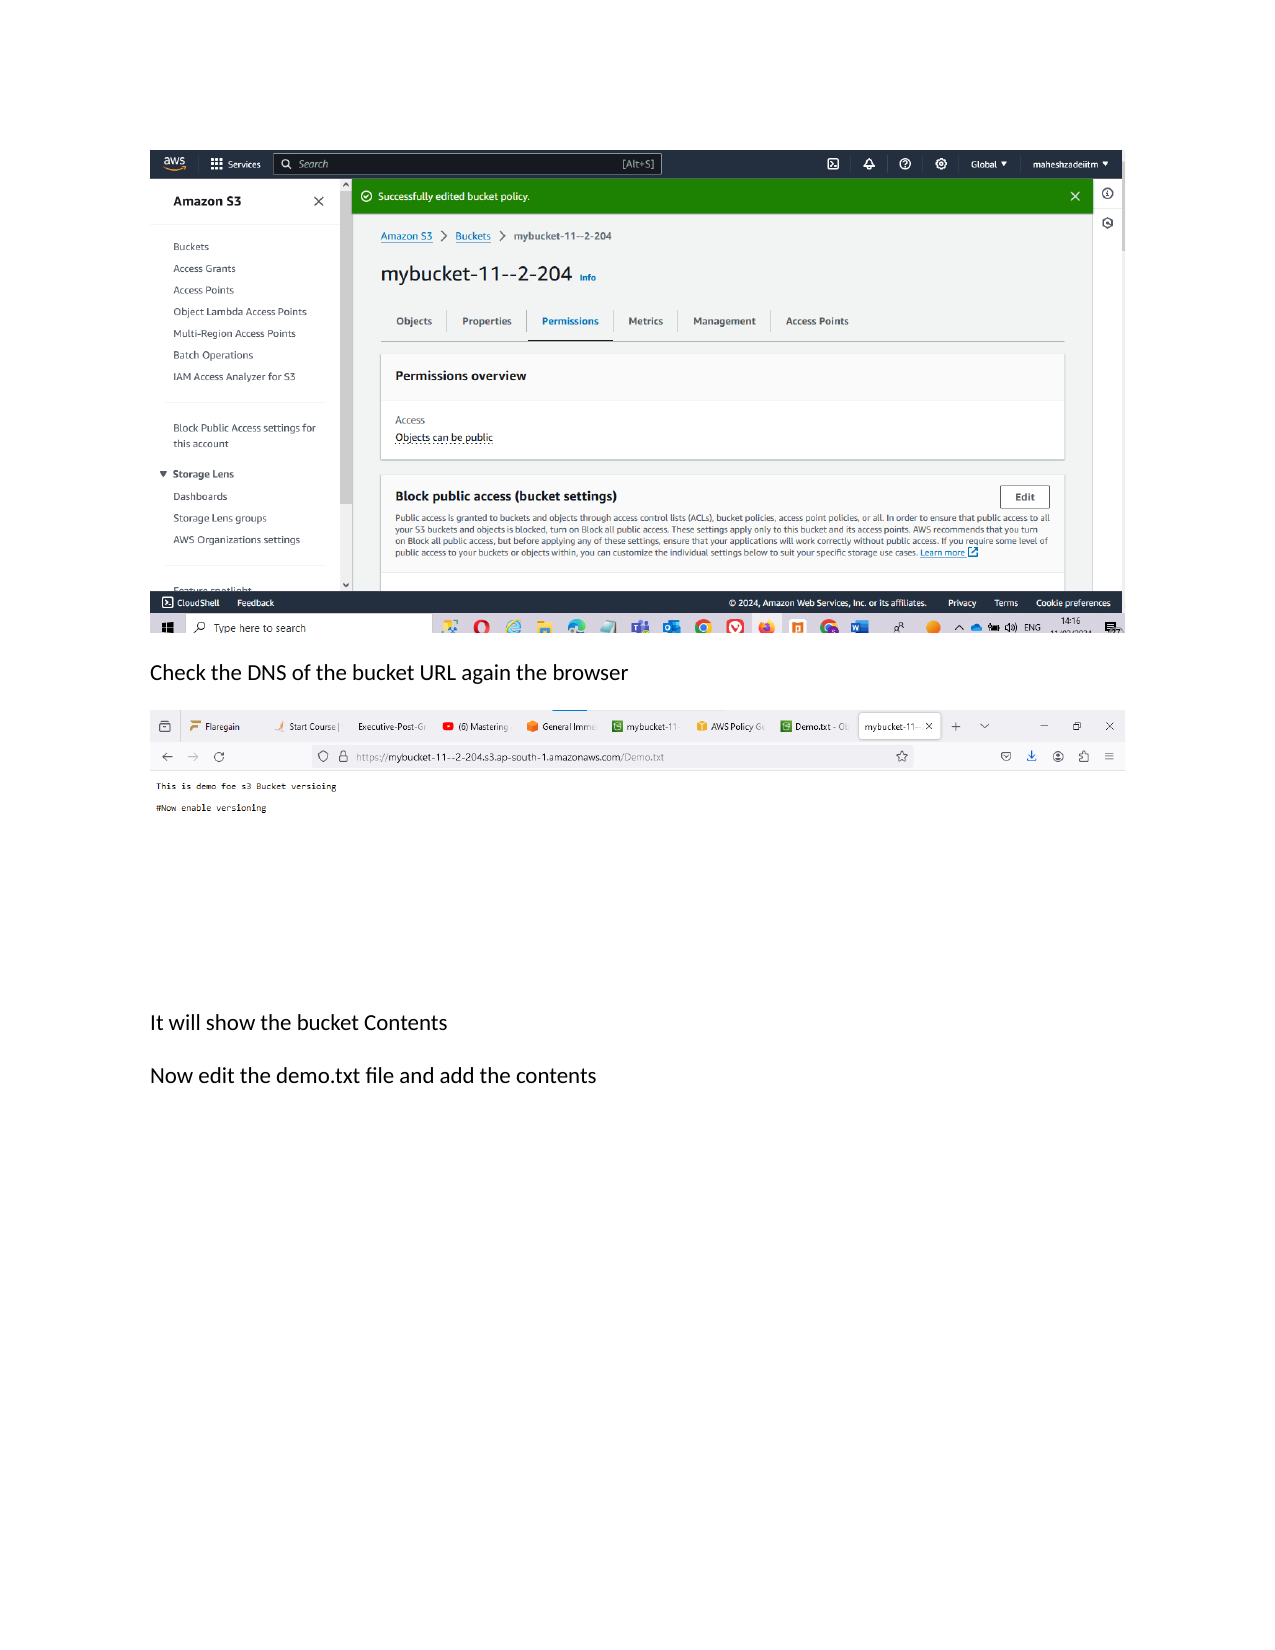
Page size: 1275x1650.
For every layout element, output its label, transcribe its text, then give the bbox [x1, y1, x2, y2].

text It will show the bucket Contents [150, 1008, 1125, 1036]
picture [150, 710, 1125, 984]
text Check the DNS of the bucket URL again the browser [150, 658, 1125, 686]
picture [150, 150, 1125, 633]
text Now edit the demo.txt file and add the contents [150, 1061, 1125, 1089]
